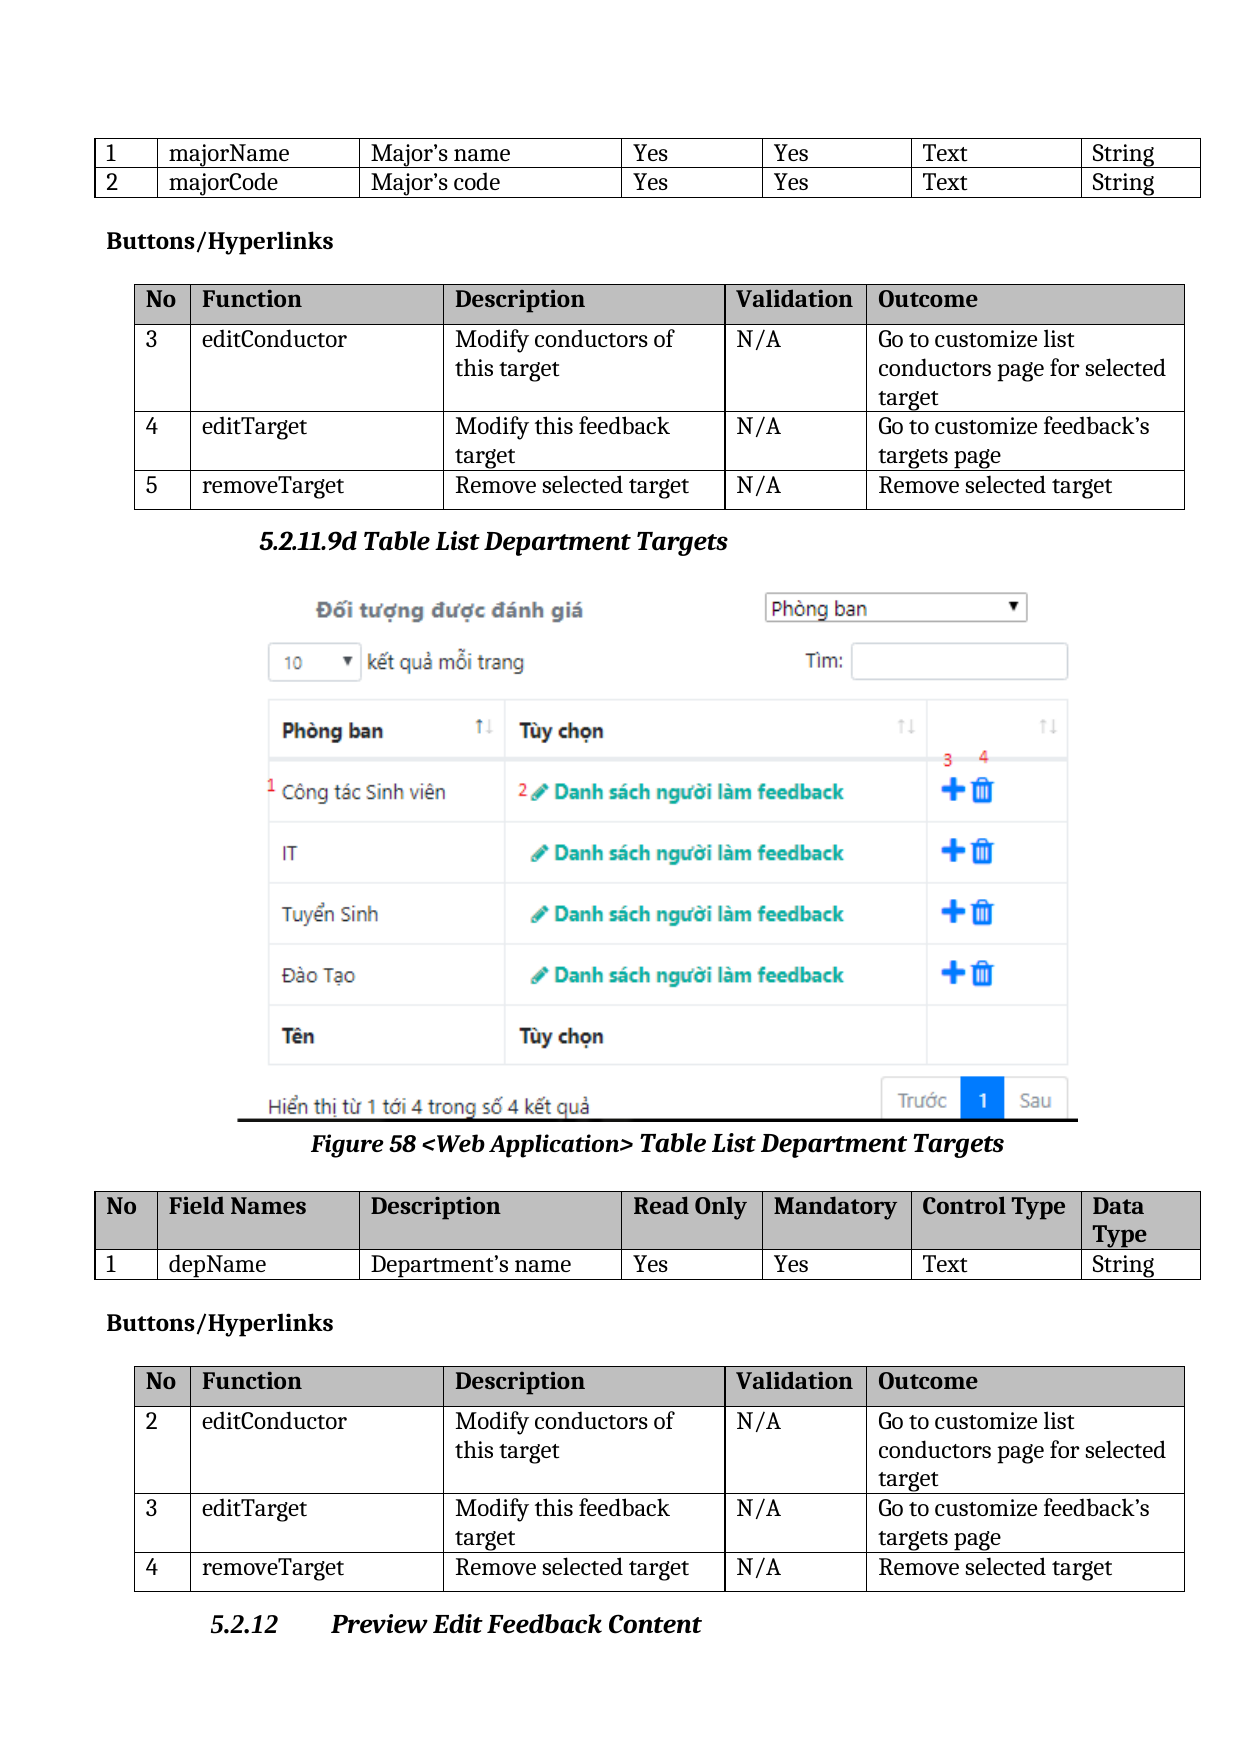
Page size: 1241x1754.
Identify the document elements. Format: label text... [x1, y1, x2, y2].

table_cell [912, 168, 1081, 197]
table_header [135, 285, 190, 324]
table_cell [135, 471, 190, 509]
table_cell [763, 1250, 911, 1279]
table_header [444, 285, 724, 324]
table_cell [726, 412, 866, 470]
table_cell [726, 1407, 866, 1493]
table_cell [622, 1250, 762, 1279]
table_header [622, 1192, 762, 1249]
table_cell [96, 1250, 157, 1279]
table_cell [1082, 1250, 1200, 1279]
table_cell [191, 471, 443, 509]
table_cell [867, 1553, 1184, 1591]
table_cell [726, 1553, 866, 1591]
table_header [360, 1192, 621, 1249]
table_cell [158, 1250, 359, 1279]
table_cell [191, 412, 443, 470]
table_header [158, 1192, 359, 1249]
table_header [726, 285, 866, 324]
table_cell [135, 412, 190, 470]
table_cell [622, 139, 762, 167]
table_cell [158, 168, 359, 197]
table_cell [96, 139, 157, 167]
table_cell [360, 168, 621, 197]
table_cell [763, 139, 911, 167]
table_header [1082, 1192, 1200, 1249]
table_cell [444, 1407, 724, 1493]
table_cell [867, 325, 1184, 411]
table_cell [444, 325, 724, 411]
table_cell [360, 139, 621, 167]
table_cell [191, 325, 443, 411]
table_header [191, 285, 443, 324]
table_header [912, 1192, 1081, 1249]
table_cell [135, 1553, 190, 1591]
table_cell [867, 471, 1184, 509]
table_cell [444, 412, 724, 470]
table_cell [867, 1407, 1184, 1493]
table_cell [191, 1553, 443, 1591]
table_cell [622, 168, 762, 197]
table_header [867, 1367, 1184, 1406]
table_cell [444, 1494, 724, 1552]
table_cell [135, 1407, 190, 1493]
list Preview Edit Feedback Content [210, 1608, 1209, 1640]
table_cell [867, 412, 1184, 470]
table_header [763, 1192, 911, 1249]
list 5.2.11.9d Table List Department Targets [259, 526, 1209, 557]
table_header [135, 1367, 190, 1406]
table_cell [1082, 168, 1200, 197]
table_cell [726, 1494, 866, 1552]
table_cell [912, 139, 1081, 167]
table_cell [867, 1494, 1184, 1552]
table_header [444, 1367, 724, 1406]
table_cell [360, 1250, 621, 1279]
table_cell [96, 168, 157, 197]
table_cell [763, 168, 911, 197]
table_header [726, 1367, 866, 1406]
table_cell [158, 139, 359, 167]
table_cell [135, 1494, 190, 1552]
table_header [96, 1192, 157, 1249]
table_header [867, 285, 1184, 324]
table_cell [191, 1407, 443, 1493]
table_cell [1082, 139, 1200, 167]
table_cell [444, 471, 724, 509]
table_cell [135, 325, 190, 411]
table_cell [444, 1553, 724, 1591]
picture [237, 588, 1078, 1122]
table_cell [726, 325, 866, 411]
text Buttons/Hyperlinks [106, 1309, 1209, 1337]
text Buttons/Hyperlinks [106, 227, 1209, 256]
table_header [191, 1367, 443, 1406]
text Figure 58 <Web Application> Table List Department Targets [106, 1128, 1209, 1159]
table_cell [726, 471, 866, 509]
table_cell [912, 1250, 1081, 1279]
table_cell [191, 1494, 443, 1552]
